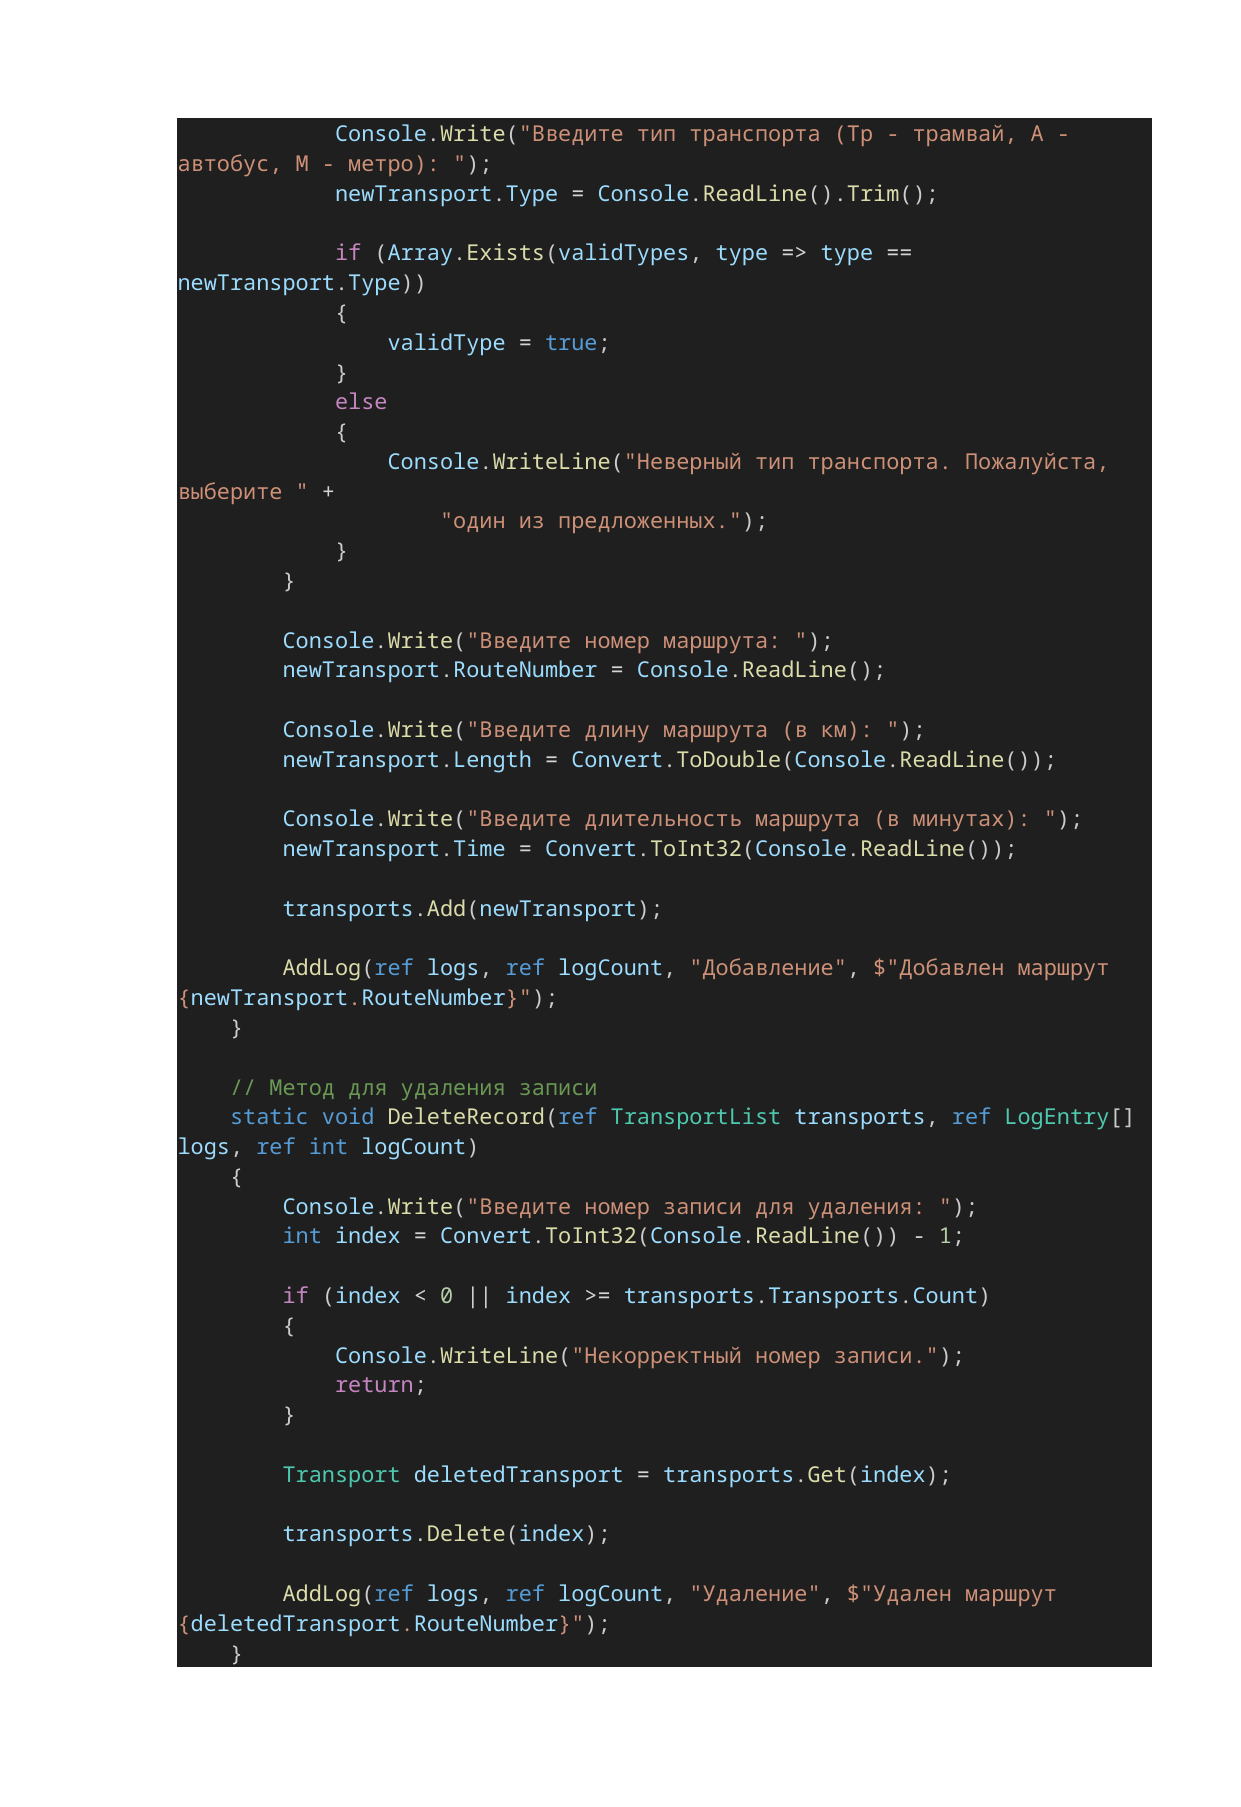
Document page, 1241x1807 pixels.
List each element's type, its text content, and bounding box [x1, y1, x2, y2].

text Console.WriteLine("Неверный тип транспорта. Пожалуйста, выберите " + [177, 446, 1152, 505]
text { [177, 416, 1152, 446]
text Console.WriteLine("Некорректный номер записи."); [177, 1339, 1152, 1369]
text "один из предложенных."); [177, 505, 1152, 535]
text } [177, 356, 1152, 386]
text transports.Delete(index); [177, 1518, 1152, 1548]
text Console.Write("Введите тип транспорта (Тр - трамвай, А - автобус, М - метро): "); [177, 118, 1152, 178]
text } [177, 1012, 1152, 1042]
text newTransport.RouteNumber = Console.ReadLine(); [177, 654, 1152, 684]
text Console.Write("Введите номер записи для удаления: "); [177, 1191, 1152, 1220]
text else [177, 386, 1152, 416]
text newTransport.Time = Convert.ToInt32(Console.ReadLine()); [177, 833, 1152, 863]
text } [177, 1399, 1152, 1429]
text return; [177, 1369, 1152, 1399]
text { [177, 1310, 1152, 1339]
text if (index < 0 || index >= transports.Transports.Count) [177, 1280, 1152, 1310]
text Console.Write("Введите номер маршрута: "); [177, 624, 1152, 654]
text if (Array.Exists(validTypes, type => type == newTransport.Type)) [177, 237, 1152, 297]
text Transport deletedTransport = transports.Get(index); [177, 1459, 1152, 1488]
text } [177, 535, 1152, 565]
text newTransport.Length = Convert.ToDouble(Console.ReadLine()); [177, 744, 1152, 773]
text { [177, 1161, 1152, 1191]
text validType = true; [177, 327, 1152, 356]
text // Метод для удаления записи [177, 1071, 1152, 1101]
text } [177, 1637, 1152, 1667]
text Console.Write("Введите длительность маршрута (в минутах): "); [177, 803, 1152, 833]
text AddLog(ref logs, ref logCount, "Удаление", $"Удален маршрут {deletedTransport.RouteNumber}"); [177, 1578, 1152, 1637]
text Console.Write("Введите длину маршрута (в км): "); [177, 714, 1152, 744]
text { [177, 297, 1152, 327]
text transports.Add(newTransport); [177, 893, 1152, 922]
text } [177, 565, 1152, 595]
text AddLog(ref logs, ref logCount, "Добавление", $"Добавлен маршрут {newTransport.RouteNumber}"); [177, 952, 1152, 1012]
text newTransport.Type = Console.ReadLine().Trim(); [177, 178, 1152, 207]
text static void DeleteRecord(ref TransportList transports, ref LogEntry[] logs, ref int logCount) [177, 1101, 1152, 1161]
text int index = Convert.ToInt32(Console.ReadLine()) - 1; [177, 1220, 1152, 1250]
